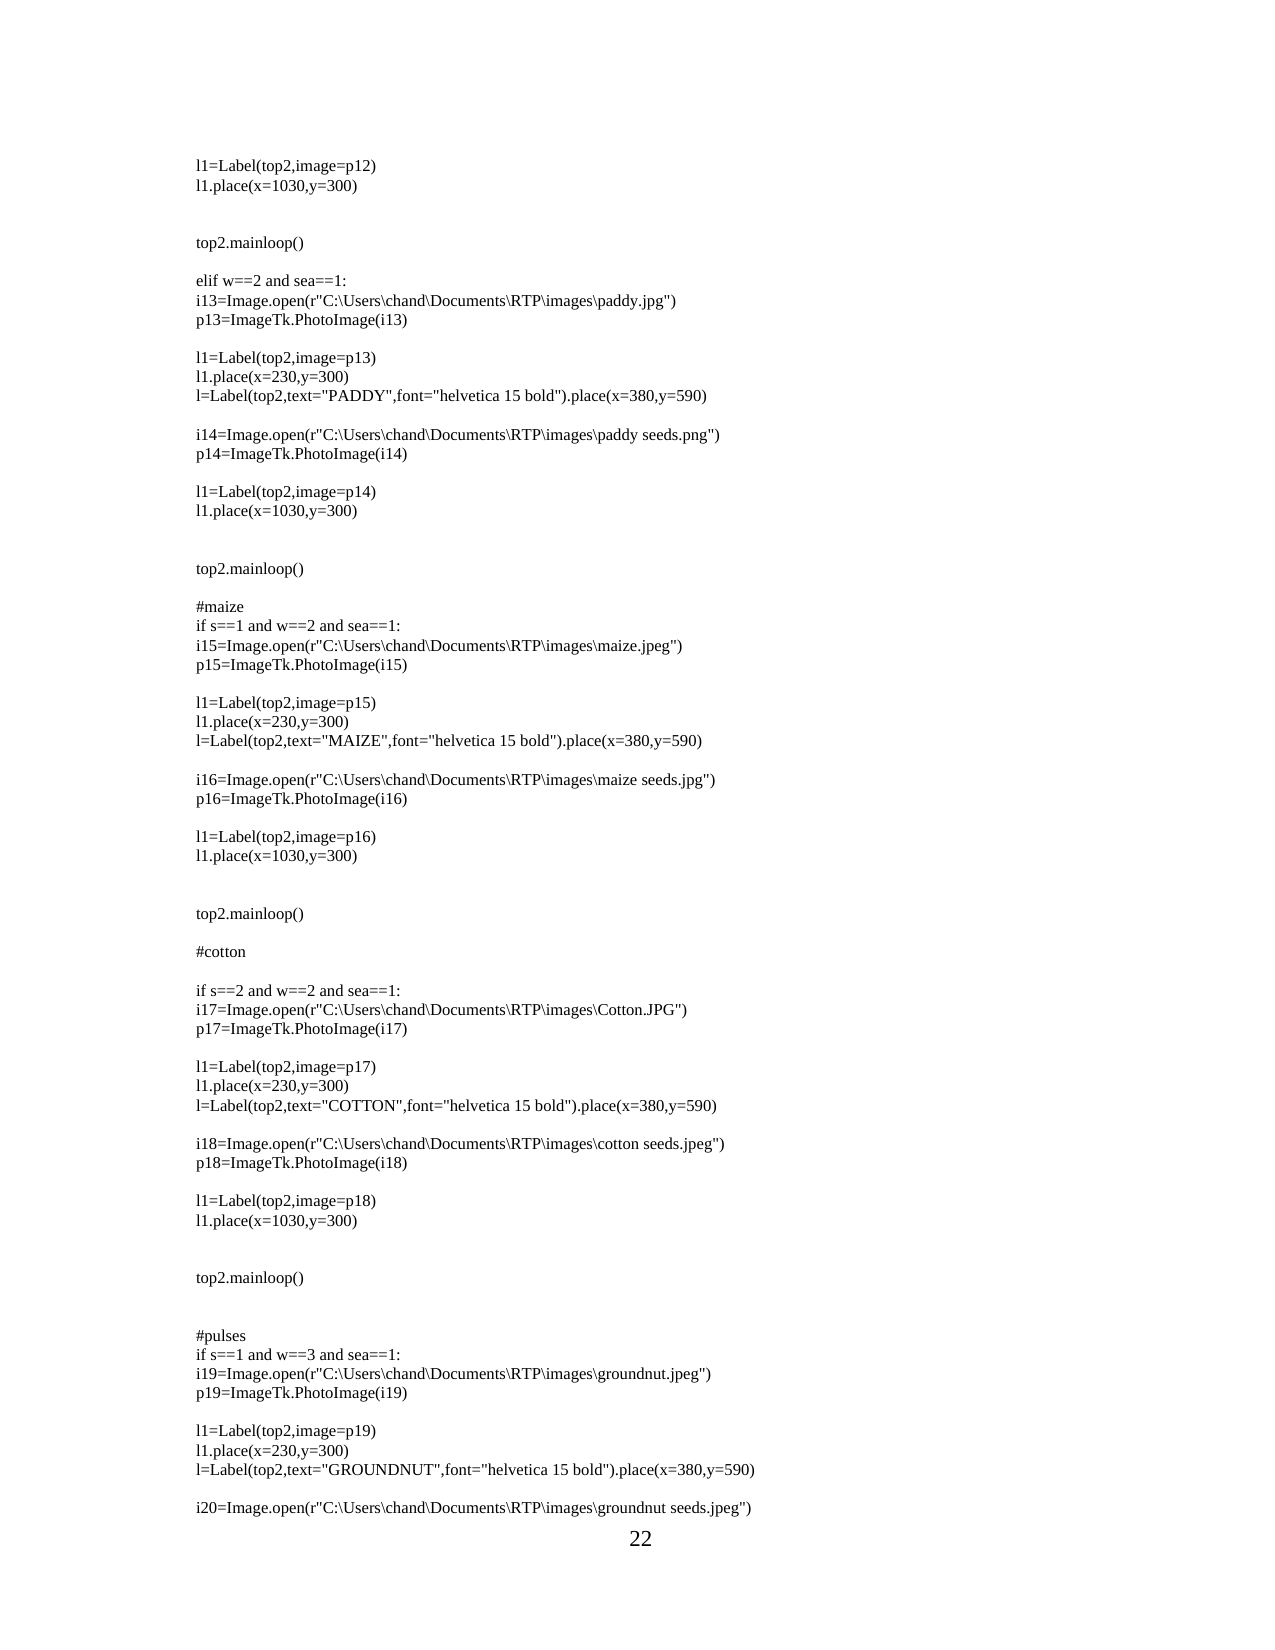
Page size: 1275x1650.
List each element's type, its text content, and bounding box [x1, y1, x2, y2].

text p13=ImageTk.PhotoImage(i13) [196, 309, 1235, 329]
text l1.place(x=230,y=300) [196, 712, 1235, 731]
text l1.place(x=1030,y=300) [196, 175, 1235, 194]
text l1=Label(top2,image=p12) [196, 156, 1235, 175]
text i13=Image.open(r"C:\Users\chand\Documents\RTP\images\paddy.jpg") [196, 290, 1235, 309]
text l=Label(top2,text="PADDY",font="helvetica 15 bold").place(x=380,y=590) [196, 386, 1235, 405]
text if s==1 and w==3 and sea==1: [196, 1344, 1235, 1364]
text l1.place(x=1030,y=300) [196, 846, 1235, 865]
text p19=ImageTk.PhotoImage(i19) [196, 1383, 1235, 1402]
text top2.mainloop() [196, 233, 1235, 252]
text l1=Label(top2,image=p15) [196, 693, 1235, 712]
text elif w==2 and sea==1: [196, 271, 1235, 290]
text i20=Image.open(r"C:\Users\chand\Documents\RTP\images\groundnut seeds.jpeg") [196, 1498, 1235, 1517]
text top2.mainloop() [196, 559, 1235, 578]
text p18=ImageTk.PhotoImage(i18) [196, 1153, 1235, 1172]
text l1=Label(top2,image=p16) [196, 827, 1235, 846]
text l=Label(top2,text="MAIZE",font="helvetica 15 bold").place(x=380,y=590) [196, 731, 1235, 750]
text i18=Image.open(r"C:\Users\chand\Documents\RTP\images\cotton seeds.jpeg") [196, 1134, 1235, 1153]
text l=Label(top2,text="GROUNDNUT",font="helvetica 15 bold").place(x=380,y=590) [196, 1459, 1235, 1479]
text if s==1 and w==2 and sea==1: [196, 616, 1235, 635]
text i14=Image.open(r"C:\Users\chand\Documents\RTP\images\paddy seeds.png") [196, 424, 1235, 444]
text l1.place(x=230,y=300) [196, 367, 1235, 386]
text top2.mainloop() [196, 904, 1235, 923]
text p14=ImageTk.PhotoImage(i14) [196, 444, 1235, 463]
text top2.mainloop() [196, 1268, 1235, 1287]
text l1=Label(top2,image=p18) [196, 1191, 1235, 1210]
text l1.place(x=230,y=300) [196, 1076, 1235, 1095]
text #pulses [196, 1325, 1235, 1344]
text l1=Label(top2,image=p17) [196, 1057, 1235, 1076]
text #maize [196, 597, 1235, 616]
text l1.place(x=1030,y=300) [196, 1210, 1235, 1229]
text if s==2 and w==2 and sea==1: [196, 980, 1235, 999]
text l1=Label(top2,image=p13) [196, 348, 1235, 367]
text l1=Label(top2,image=p19) [196, 1421, 1235, 1440]
text i15=Image.open(r"C:\Users\chand\Documents\RTP\images\maize.jpeg") [196, 635, 1235, 654]
text l1.place(x=1030,y=300) [196, 501, 1235, 520]
text i19=Image.open(r"C:\Users\chand\Documents\RTP\images\groundnut.jpeg") [196, 1364, 1235, 1383]
text p15=ImageTk.PhotoImage(i15) [196, 654, 1235, 674]
text p17=ImageTk.PhotoImage(i17) [196, 1019, 1235, 1038]
text l=Label(top2,text="COTTON",font="helvetica 15 bold").place(x=380,y=590) [196, 1095, 1235, 1114]
text p16=ImageTk.PhotoImage(i16) [196, 789, 1235, 808]
text i16=Image.open(r"C:\Users\chand\Documents\RTP\images\maize seeds.jpg") [196, 769, 1235, 789]
text #cotton [196, 942, 1235, 961]
text l1.place(x=230,y=300) [196, 1440, 1235, 1459]
text l1=Label(top2,image=p14) [196, 482, 1235, 501]
text i17=Image.open(r"C:\Users\chand\Documents\RTP\images\Cotton.JPG") [196, 999, 1235, 1019]
